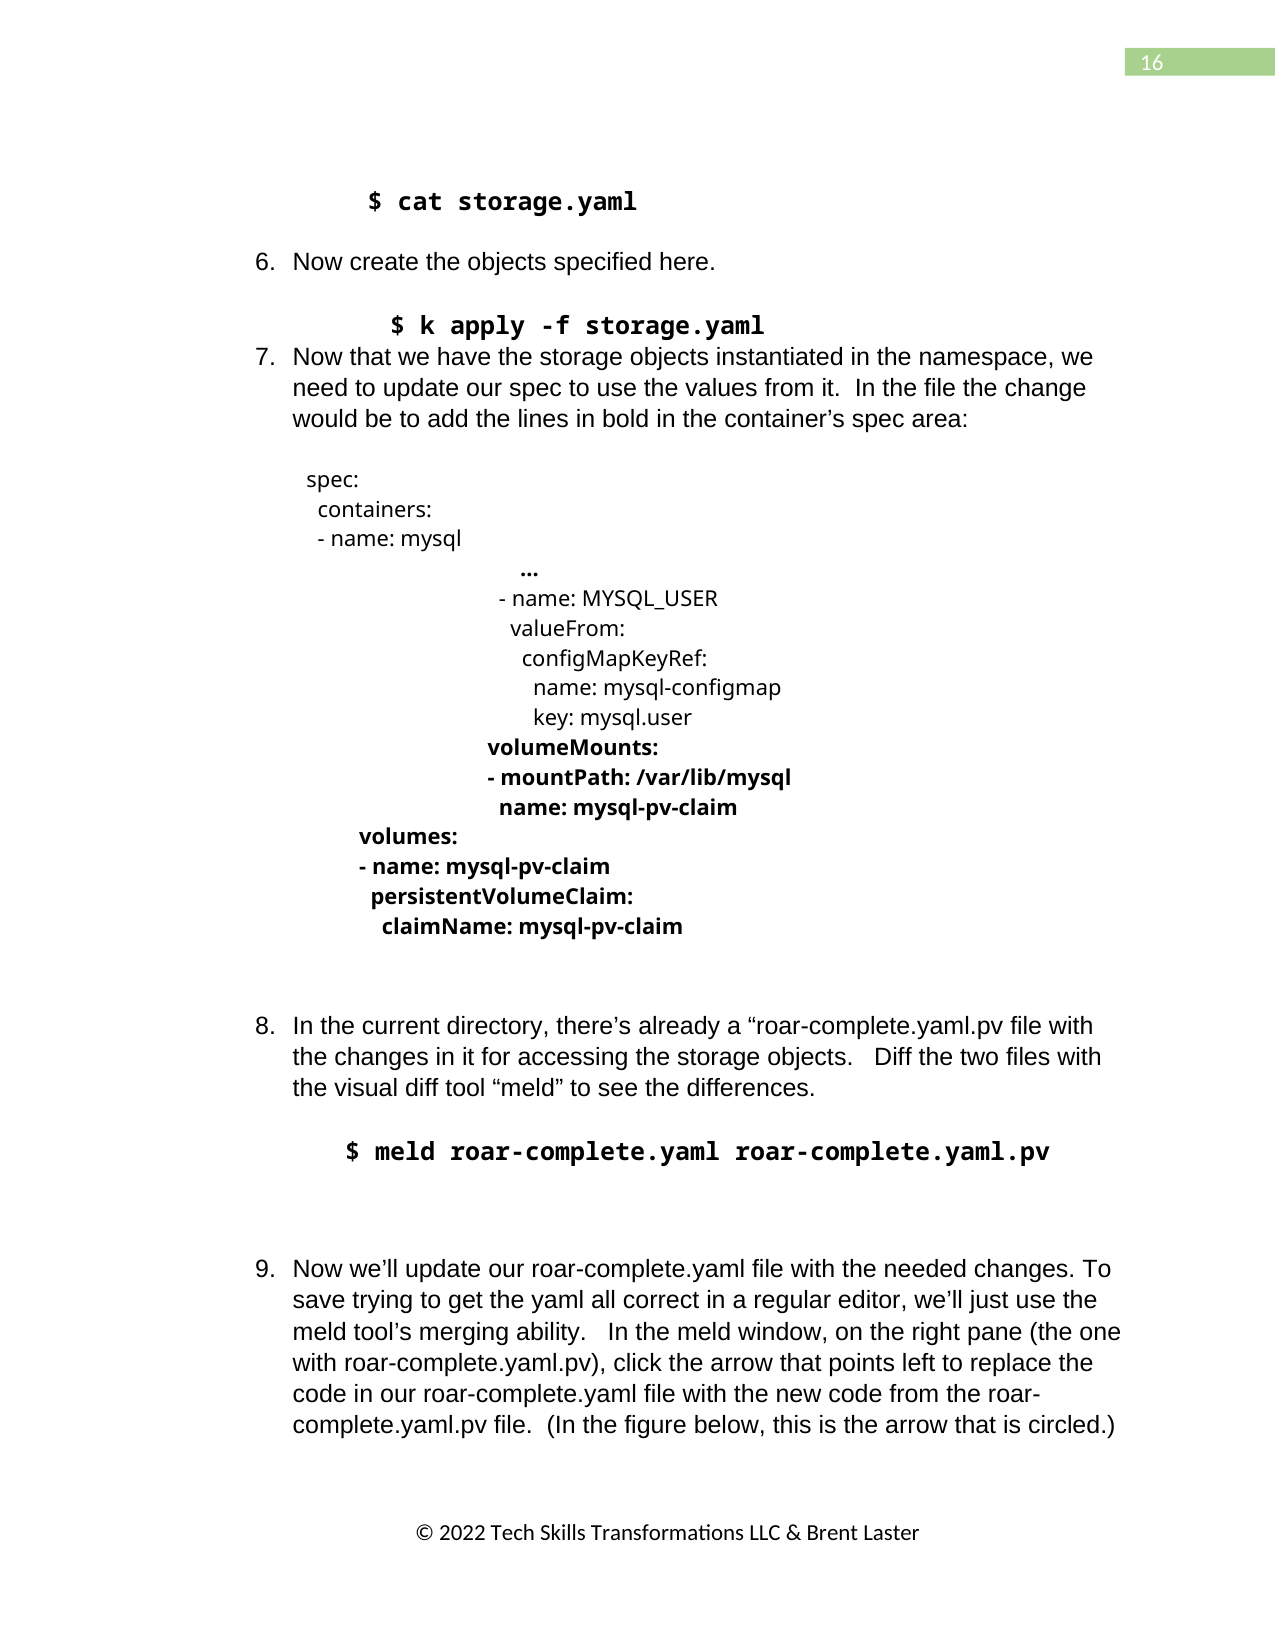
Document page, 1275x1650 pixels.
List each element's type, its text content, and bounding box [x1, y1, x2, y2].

list Now create the objects specified here. [255, 247, 1125, 276]
list In the current directory, there’s already a “roar-complete.yaml.pv file with the changes in it for accessing the storage objects. Diff the two files with the visual diff tool “meld” to see the differences. [255, 1011, 1125, 1102]
list Now that we have the storage objects instantiated in the namespace, we need to update our spec to use the values from it. In the file the change would be to add the lines in bold in the container’s spec area: [255, 342, 1125, 432]
text volumes: [313, 821, 1125, 851]
text volumeMounts: [487, 732, 1125, 762]
text - name: mysql-pv-claim [313, 851, 1125, 881]
text - name: mysql [255, 523, 1125, 553]
text valueFrom: [487, 613, 1125, 643]
text key: mysql.user [487, 702, 1125, 732]
text $ k apply -f storage.yaml [330, 307, 1125, 342]
text $ cat storage.yaml [367, 184, 1125, 218]
text - name: MYSQL_USER [487, 583, 1125, 613]
text - mountPath: /var/lib/mysql [487, 762, 1125, 792]
text name: mysql-configmap [487, 672, 1125, 702]
list Now we’ll update our roar-complete.yaml file with the needed changes. To save trying to get the yaml all correct in a regular editor, we’ll just use the meld tool’s merging ability. In the meld window, on the right pane (the one with roar-complete.yaml.pv), click the arrow that points left to replace the code in our roar-complete.yaml file with the new code from the roar-complete.yaml.pv file. (In the figure below, this is the arrow that is circled.) [255, 1254, 1125, 1438]
text name: mysql-pv-claim [487, 792, 1125, 821]
text containers: [255, 494, 1125, 523]
text claimName: mysql-pv-claim [313, 911, 1125, 941]
text persistentVolumeClaim: [313, 881, 1125, 911]
text … [480, 553, 1125, 583]
text $ meld roar-complete.yaml roar-complete.yaml.pv [180, 1133, 1125, 1167]
text configMapKeyRef: [487, 643, 1125, 672]
text spec: [255, 464, 1125, 494]
